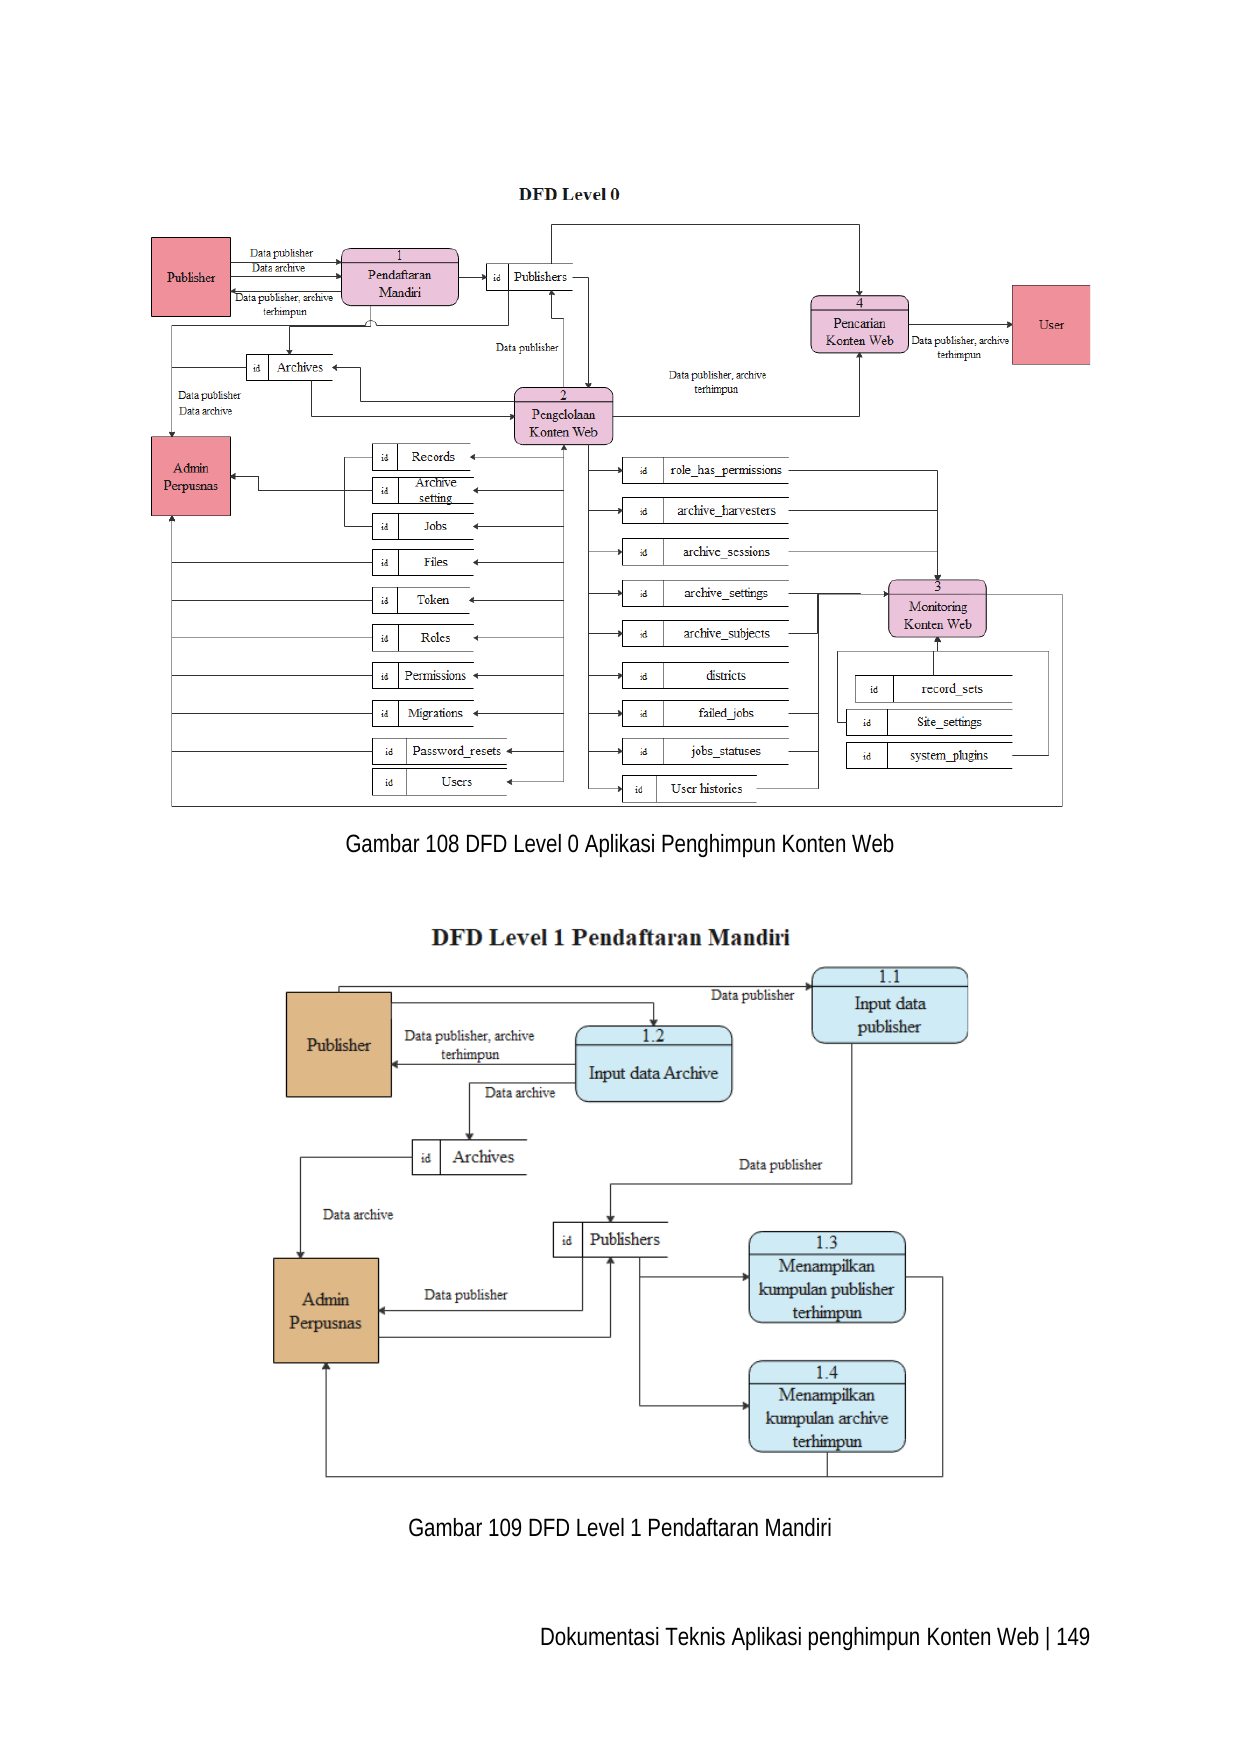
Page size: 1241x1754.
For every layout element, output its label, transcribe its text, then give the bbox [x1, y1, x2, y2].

picture [272, 878, 969, 1482]
text Gambar 108 DFD Level 0 Aplikasi Penghimpun Konten Web [150, 829, 1090, 857]
picture [150, 150, 1091, 810]
text Gambar 109 DFD Level 1 Pendaftaran Mandiri [150, 1513, 1090, 1541]
